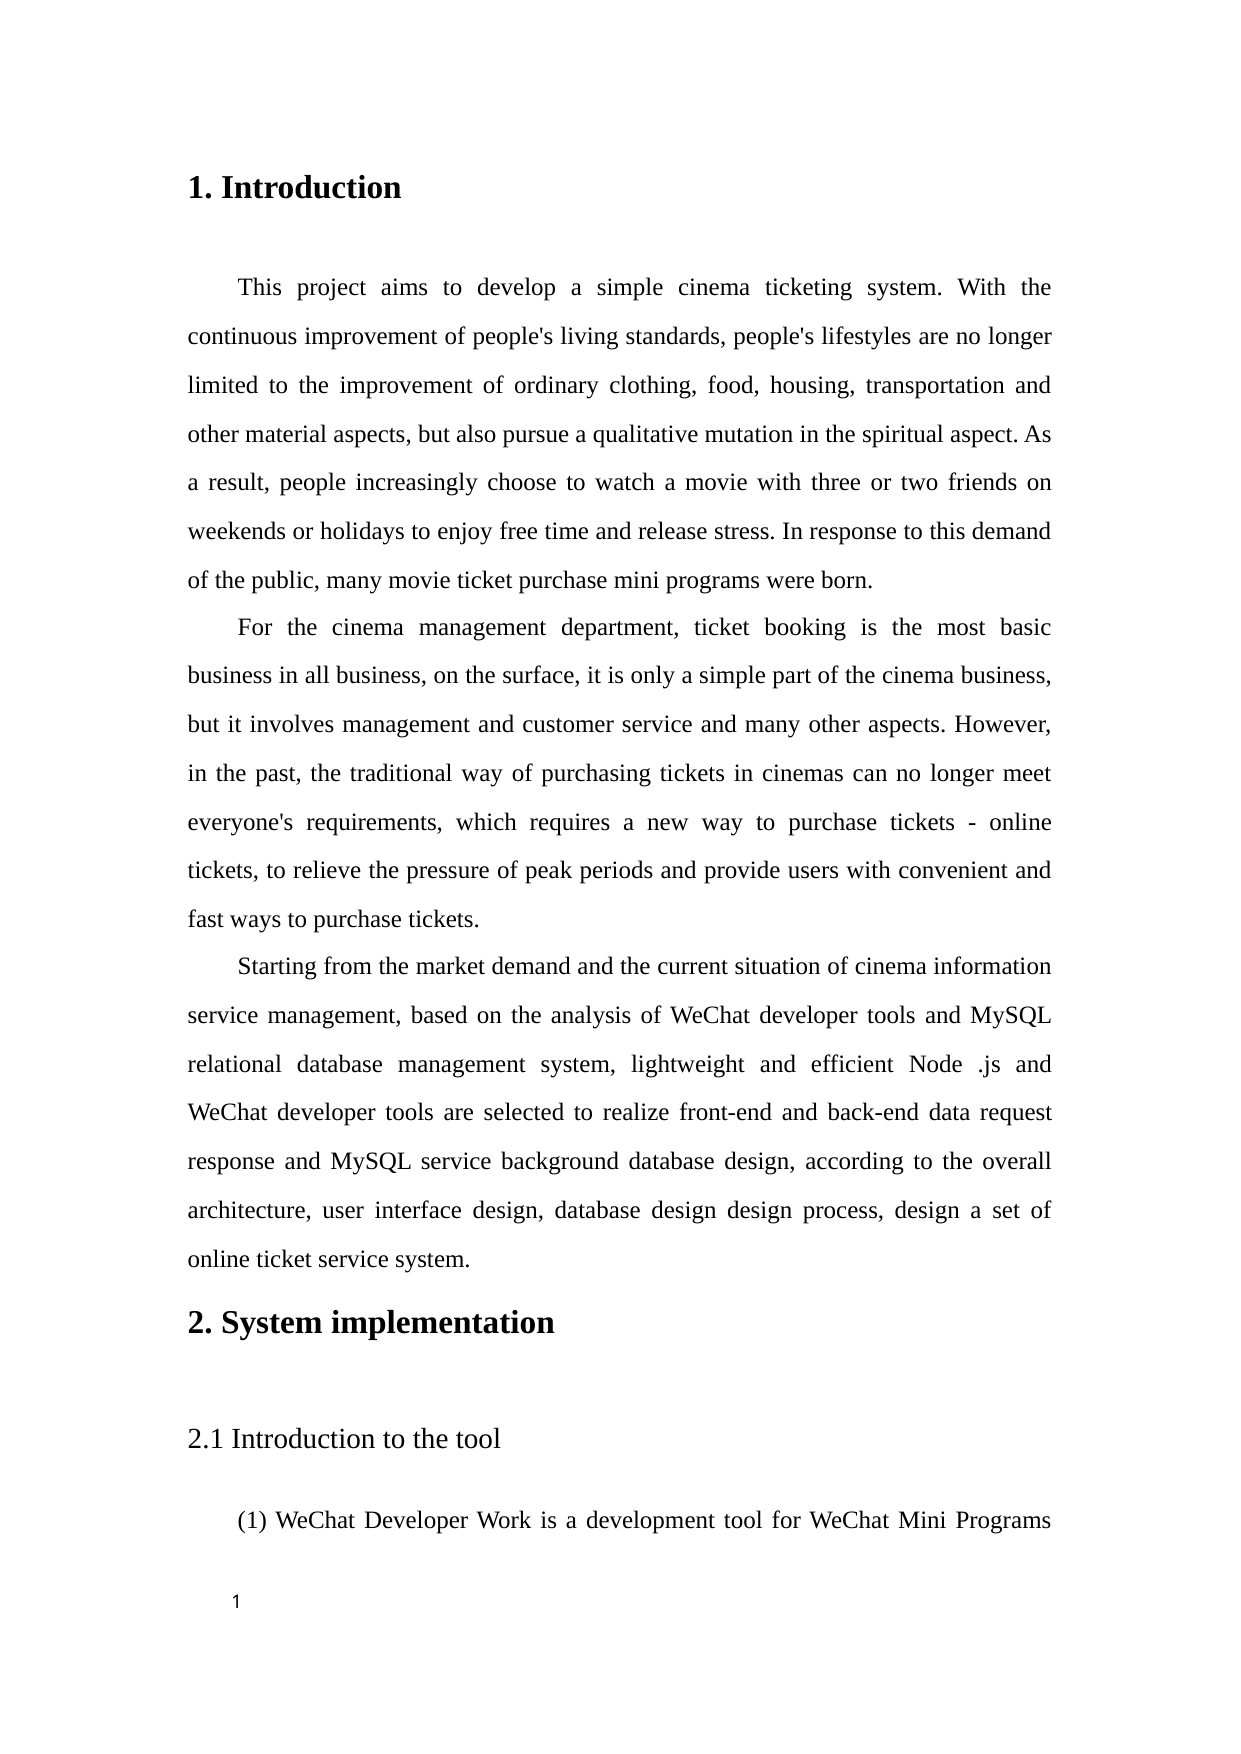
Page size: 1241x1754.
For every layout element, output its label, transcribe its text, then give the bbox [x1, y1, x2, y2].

text This project aims to develop a simple cinema ticketing system. With the continuous improvement of people's living standards, people's lifestyles are no longer limited to the improvement of ordinary clothing, food, housing, transportation and other material aspects, but also pursue a qualitative mutation in the spiritual aspect. As a result, people increasingly choose to watch a movie with three or two friends on weekends or holidays to enjoy free time and release stress. In response to this demand of the public, many movie ticket purchase mini programs were born. [187, 271, 1053, 596]
text 2. System implementation [187, 1289, 1053, 1354]
text 2.1 Introduction to the tool [187, 1405, 1053, 1470]
text Starting from the market demand and the current situation of cinema information service management, based on the analysis of WeChat developer tools and MySQL relational database management system, lightweight and efficient Node .js and WeChat developer tools are selected to realize front-end and back-end data request response and MySQL service background database design, according to the overall architecture, user interface design, database design design process, design a set of online ticket service system. [187, 949, 1053, 1274]
text 1. Introduction [187, 154, 1053, 219]
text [187, 1503, 1053, 1536]
text For the cinema management department, ticket booking is the most basic business in all business, on the surface, it is only a simple part of the cinema business, but it involves management and customer service and many other aspects. However, in the past, the traditional way of purchasing tickets in cinemas can no longer meet everyone's requirements, which requires a new way to purchase tickets - online tickets, to relieve the pressure of peak periods and provide users with convenient and fast ways to purchase tickets. [187, 610, 1053, 935]
